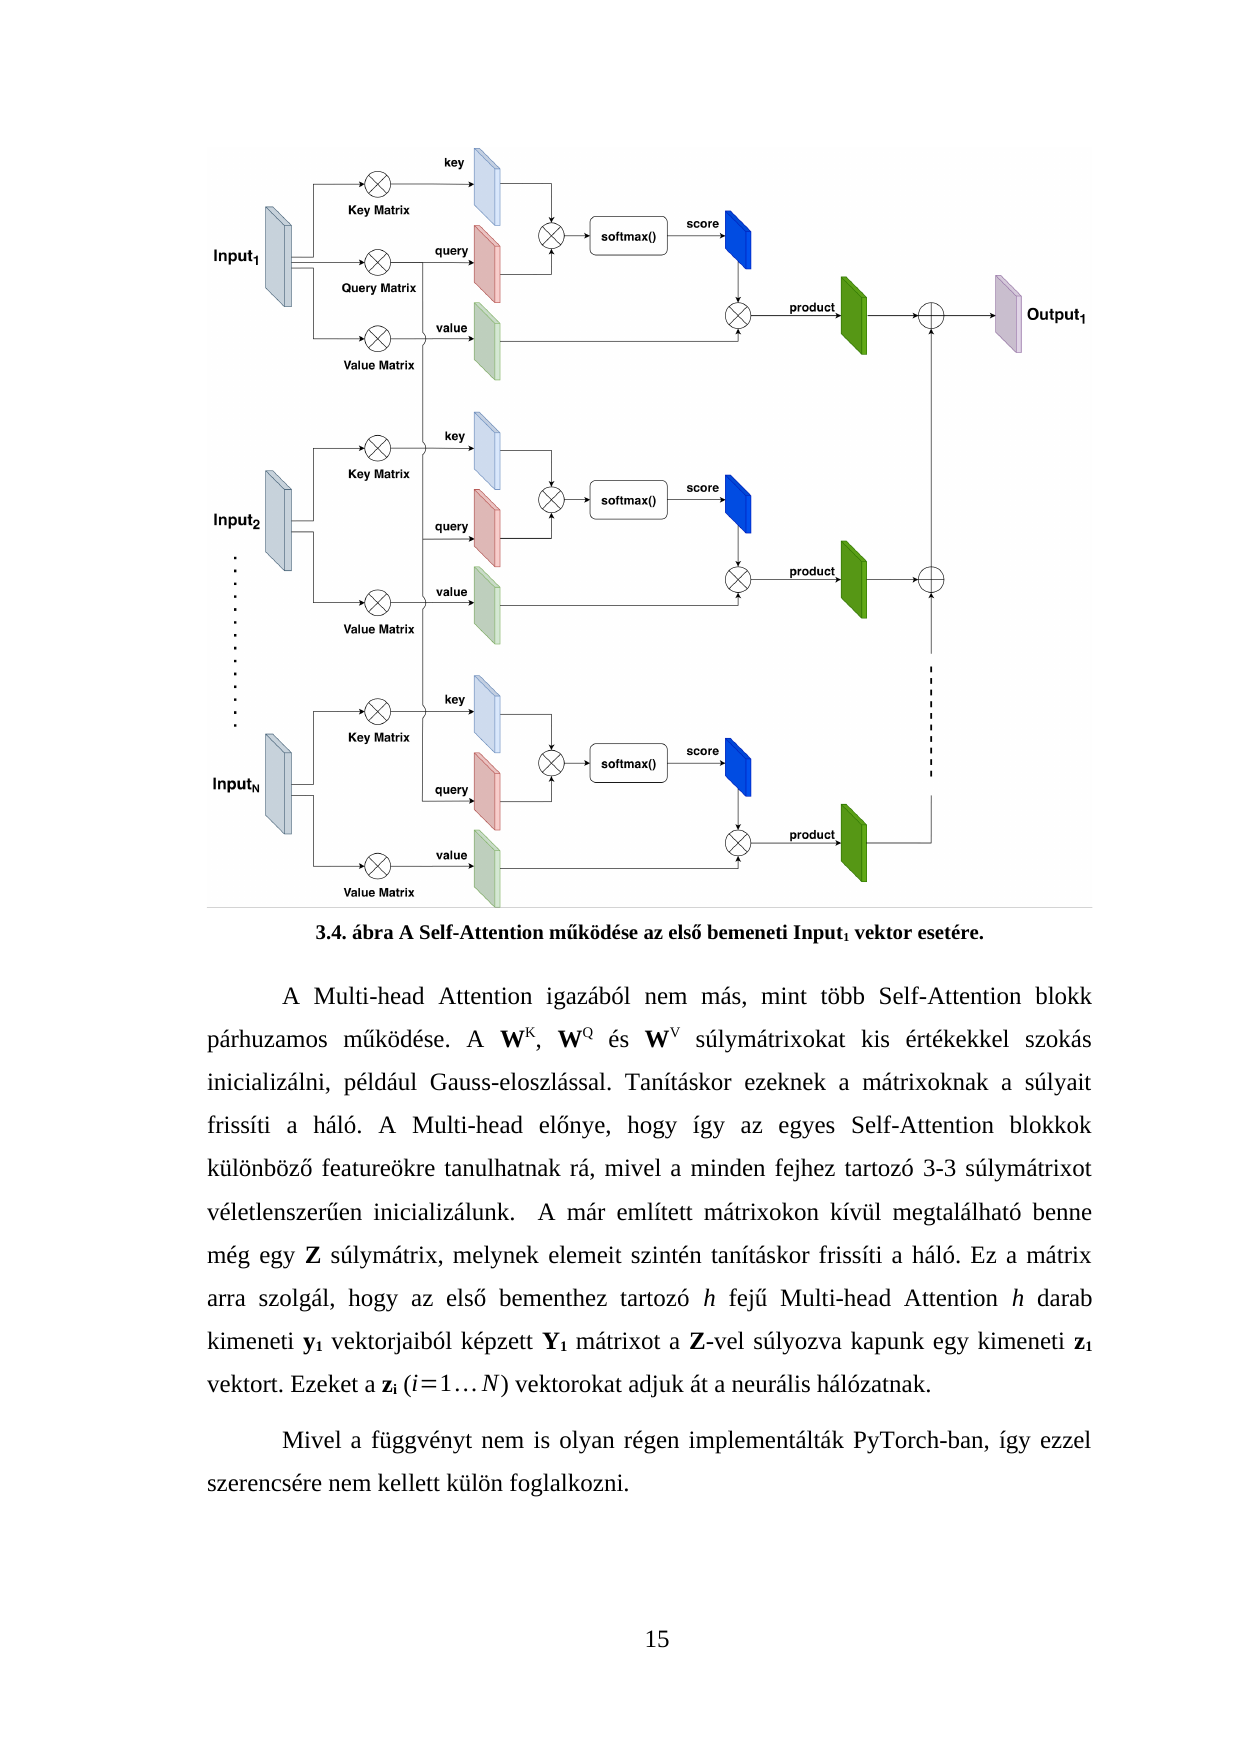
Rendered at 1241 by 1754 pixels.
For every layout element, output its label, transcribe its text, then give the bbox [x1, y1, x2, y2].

picture [206, 147, 1093, 908]
text Mivel a függvényt nem is olyan régen implementálták PyTorch-ban, így ezzel szerencsére nem kellett külön foglalkozni. [207, 1425, 1092, 1497]
text A Multi-head Attention igazából nem más, mint több Self-Attention blokk párhuzamos működése. A WK, WQ és WV súlymátrixokat kis értékekkel szokás inicializálni, például Gauss-eloszlással. Tanításkor ezeknek a mátrixoknak a súlyait frissíti a háló. A Multi-head előnye, hogy így az egyes Self-Attention blokkok különböző featureökre tanulhatnak rá, mivel a minden fejhez tartozó 3-3 súlymátrixot véletlenszerűen inicializálunk. A már említett mátrixokon kívül megtalálható benne még egy Z súlymátrix, melynek elemeit szintén tanításkor frissíti a háló. Ez a mátrix arra szolgál, hogy az első bementhez tartozó h fejű Multi-head Attention h darab kimeneti y1 vektorjaiból képzett Y1 mátrixot a Z-vel súlyozva kapunk egy kimeneti z1 vektort. Ezeket a zi () vektorokat adjuk át a neurális hálózatnak. [207, 981, 1092, 1398]
